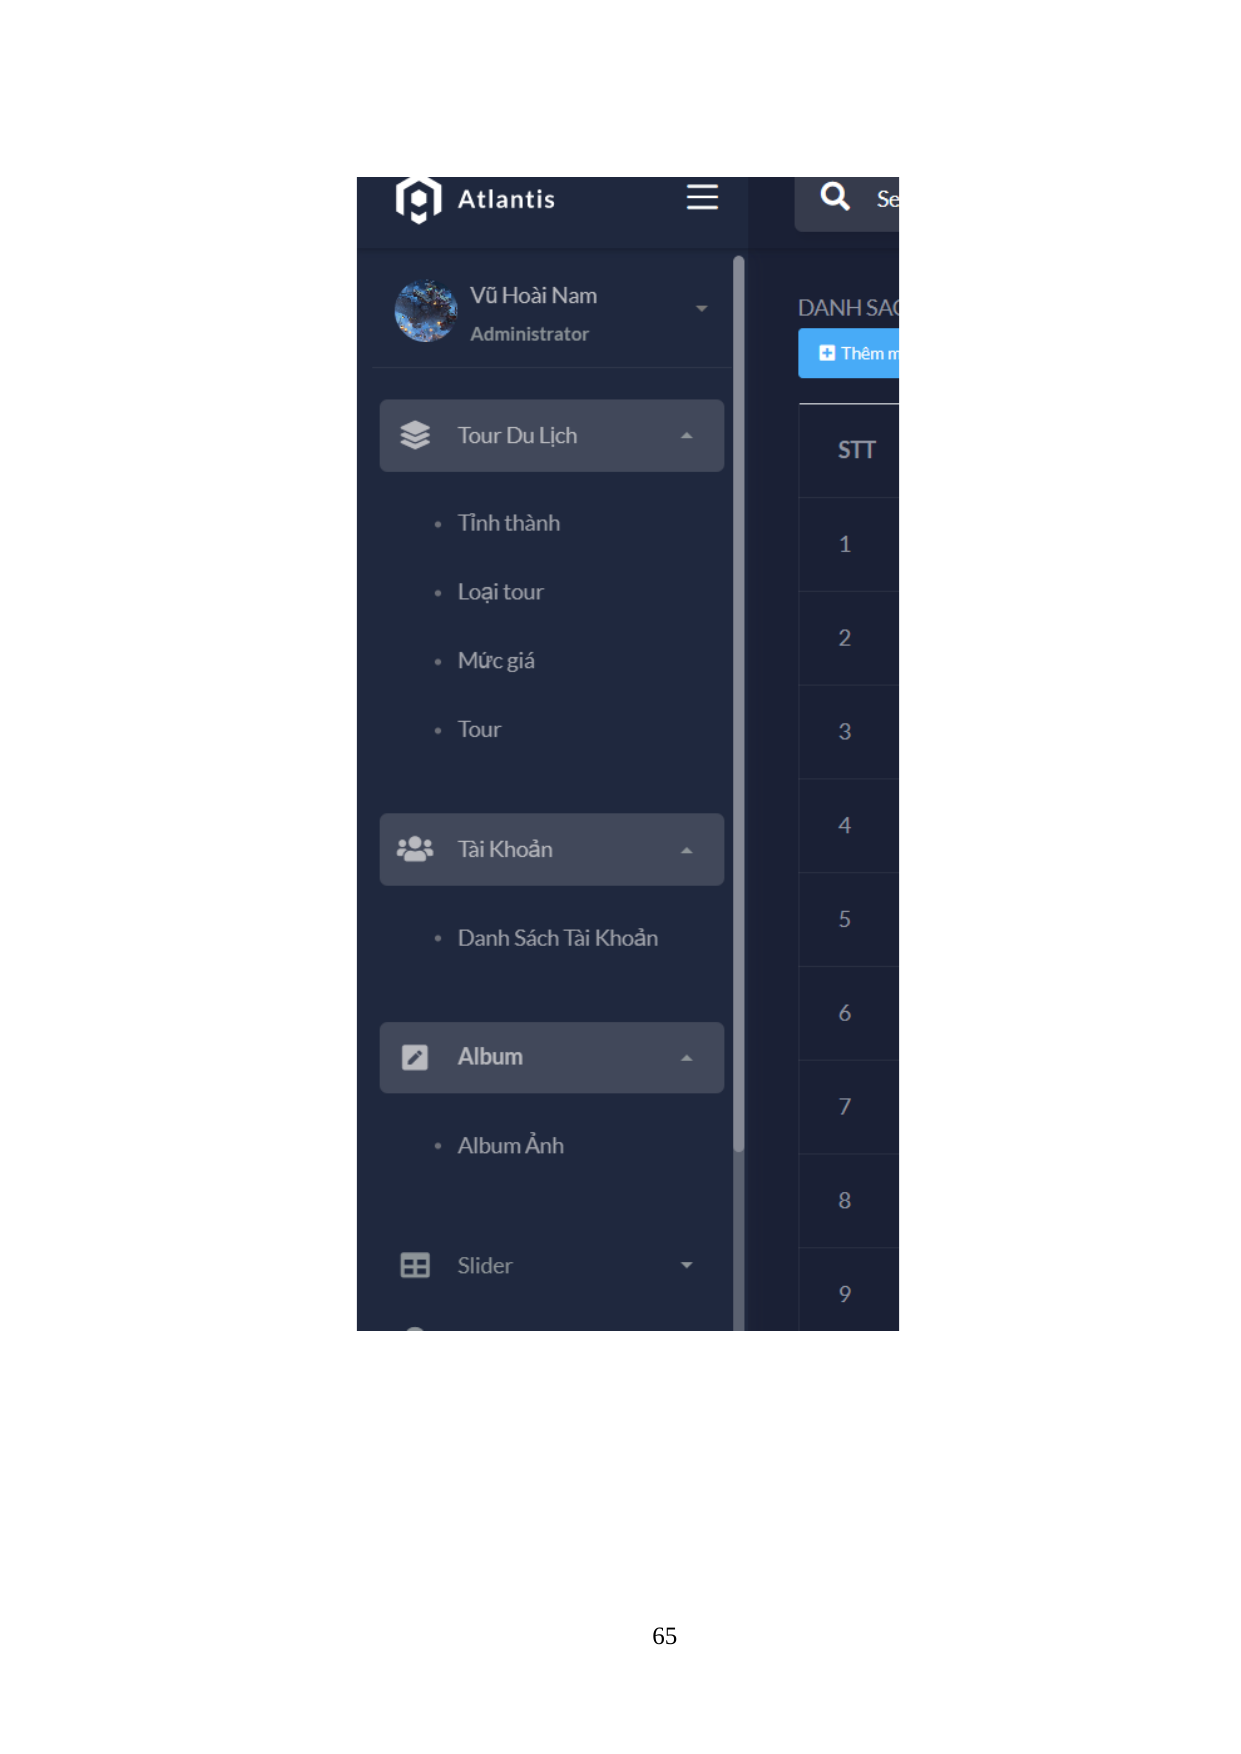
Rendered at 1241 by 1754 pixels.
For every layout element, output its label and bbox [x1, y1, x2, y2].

picture [356, 177, 900, 1331]
